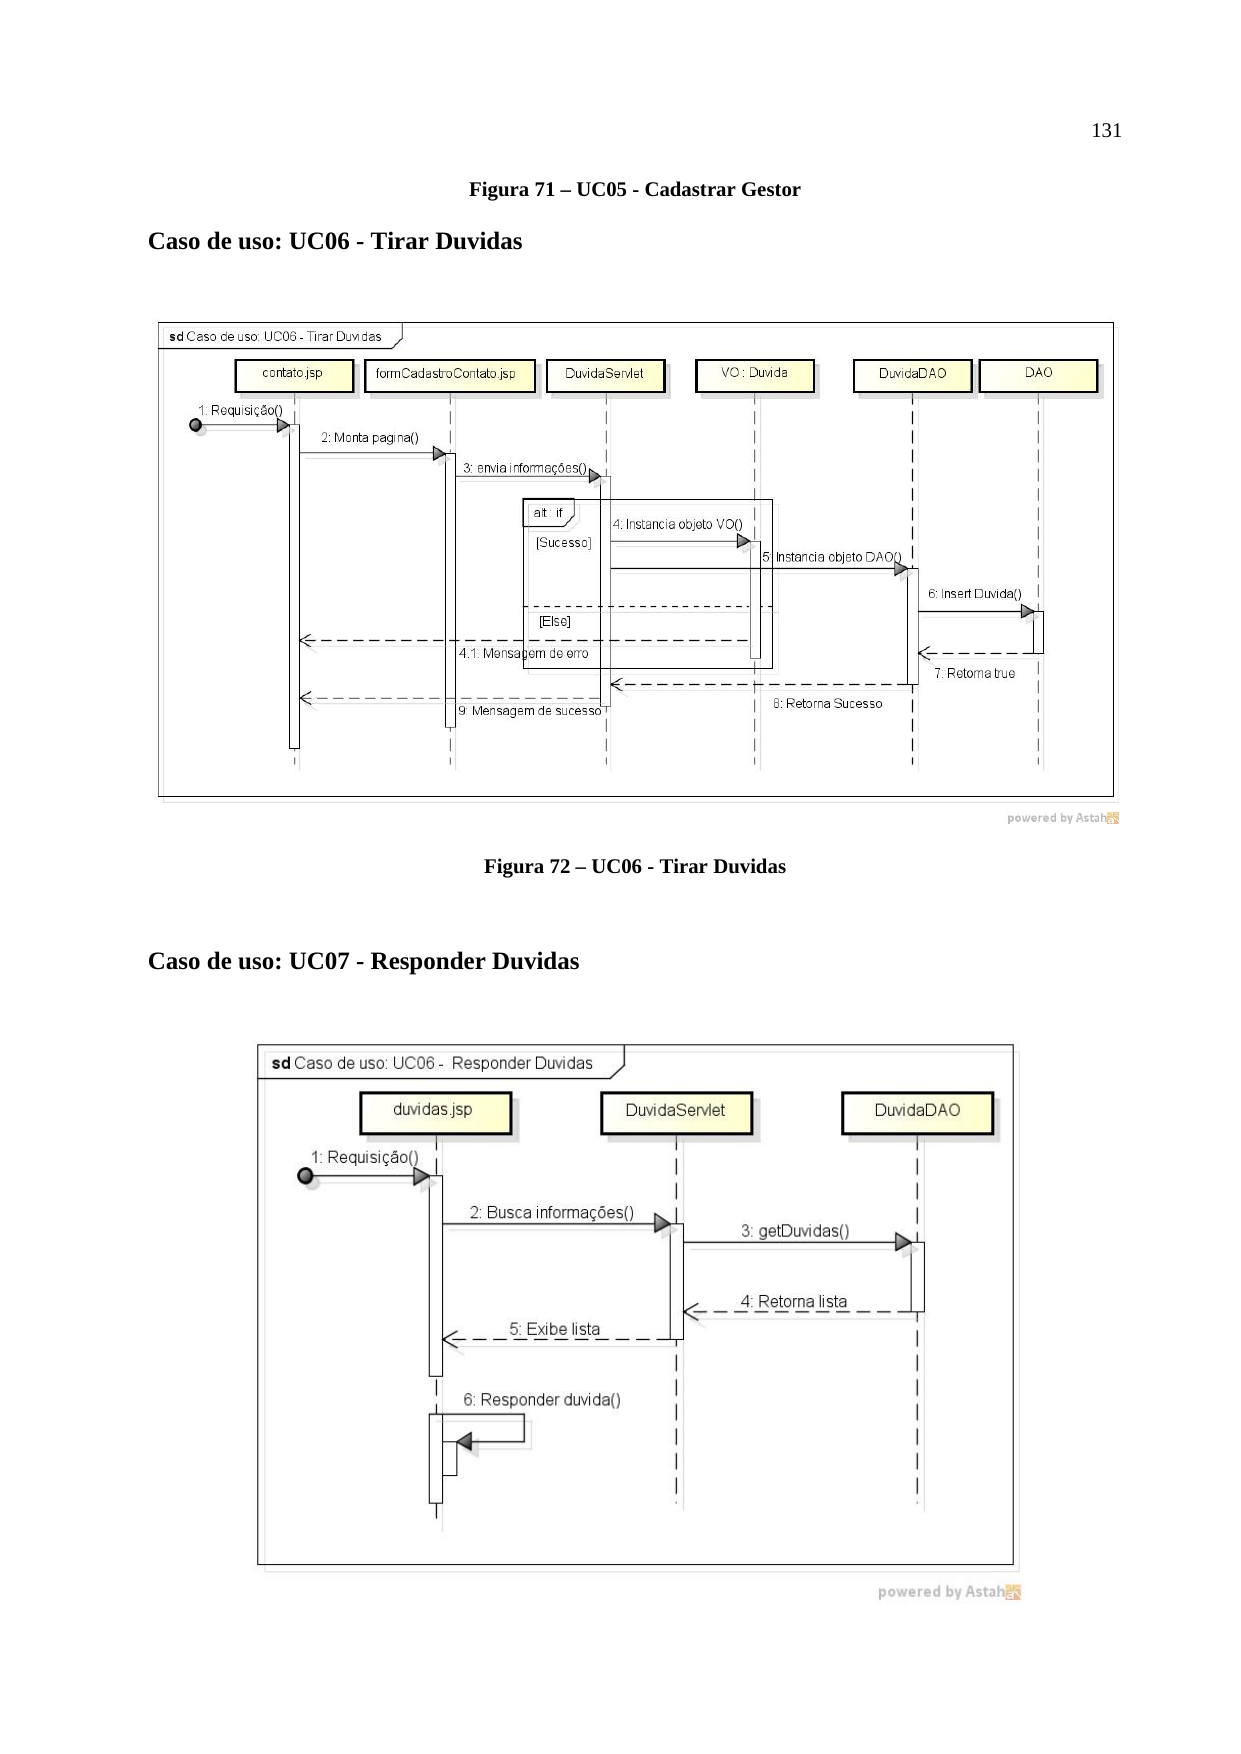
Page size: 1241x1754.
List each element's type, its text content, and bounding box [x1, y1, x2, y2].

picture [244, 1032, 1026, 1605]
text Caso de uso: UC06 - Tirar Duvidas [148, 226, 1122, 254]
text Caso de uso: UC07 - Responder Duvidas [148, 946, 1122, 974]
picture [147, 312, 1123, 828]
